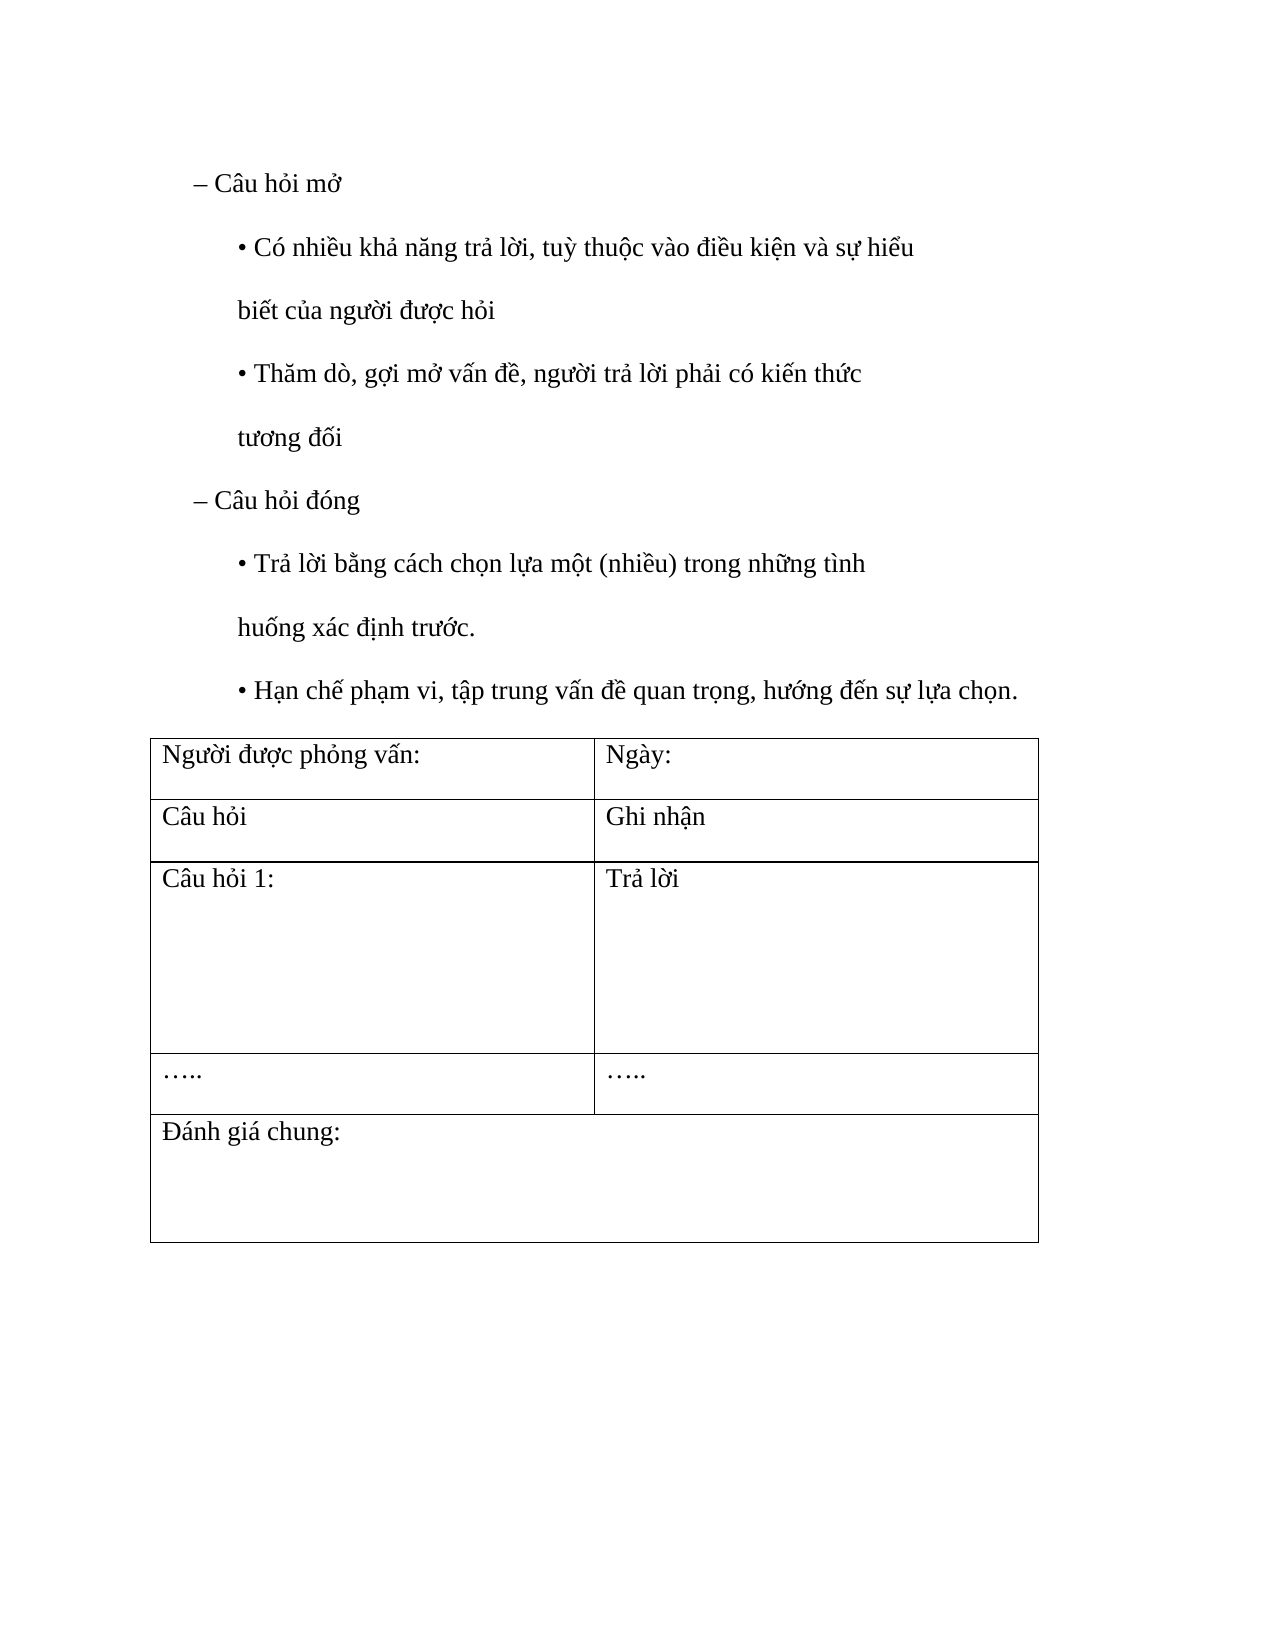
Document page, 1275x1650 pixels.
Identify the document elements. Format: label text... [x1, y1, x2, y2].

text tương đối [194, 421, 1125, 452]
table_cell Câu hỏi 1: [151, 863, 594, 1052]
table_cell Đánh giá chung: [151, 1115, 1038, 1242]
table_cell ….. [595, 1054, 1038, 1114]
table_cell Câu hỏi [151, 800, 594, 861]
table_cell ….. [151, 1054, 594, 1114]
text • Trả lời bằng cách chọn lựa một (nhiều) trong những tình [194, 547, 1125, 578]
table_cell Trả lời [595, 863, 1038, 1052]
table_header Người được phỏng vấn: [151, 739, 594, 799]
text huống xác định trước. [194, 611, 1125, 642]
text • Hạn chế phạm vi, tập trung vấn đề quan trọng, hướng đến sự lựa chọn. [194, 674, 1125, 705]
text • Thăm dò, gợi mở vấn đề, người trả lời phải có kiến thức [194, 357, 1125, 388]
text • Có nhiều khả năng trả lời, tuỳ thuộc vào điều kiện và sự hiểu [194, 231, 1125, 262]
text – Câu hỏi mở [150, 167, 1125, 198]
text biết của người được hỏi [194, 294, 1125, 325]
table_header Ngày: [595, 739, 1038, 799]
table_cell Ghi nhận [595, 800, 1038, 861]
text – Câu hỏi đóng [150, 484, 1125, 515]
